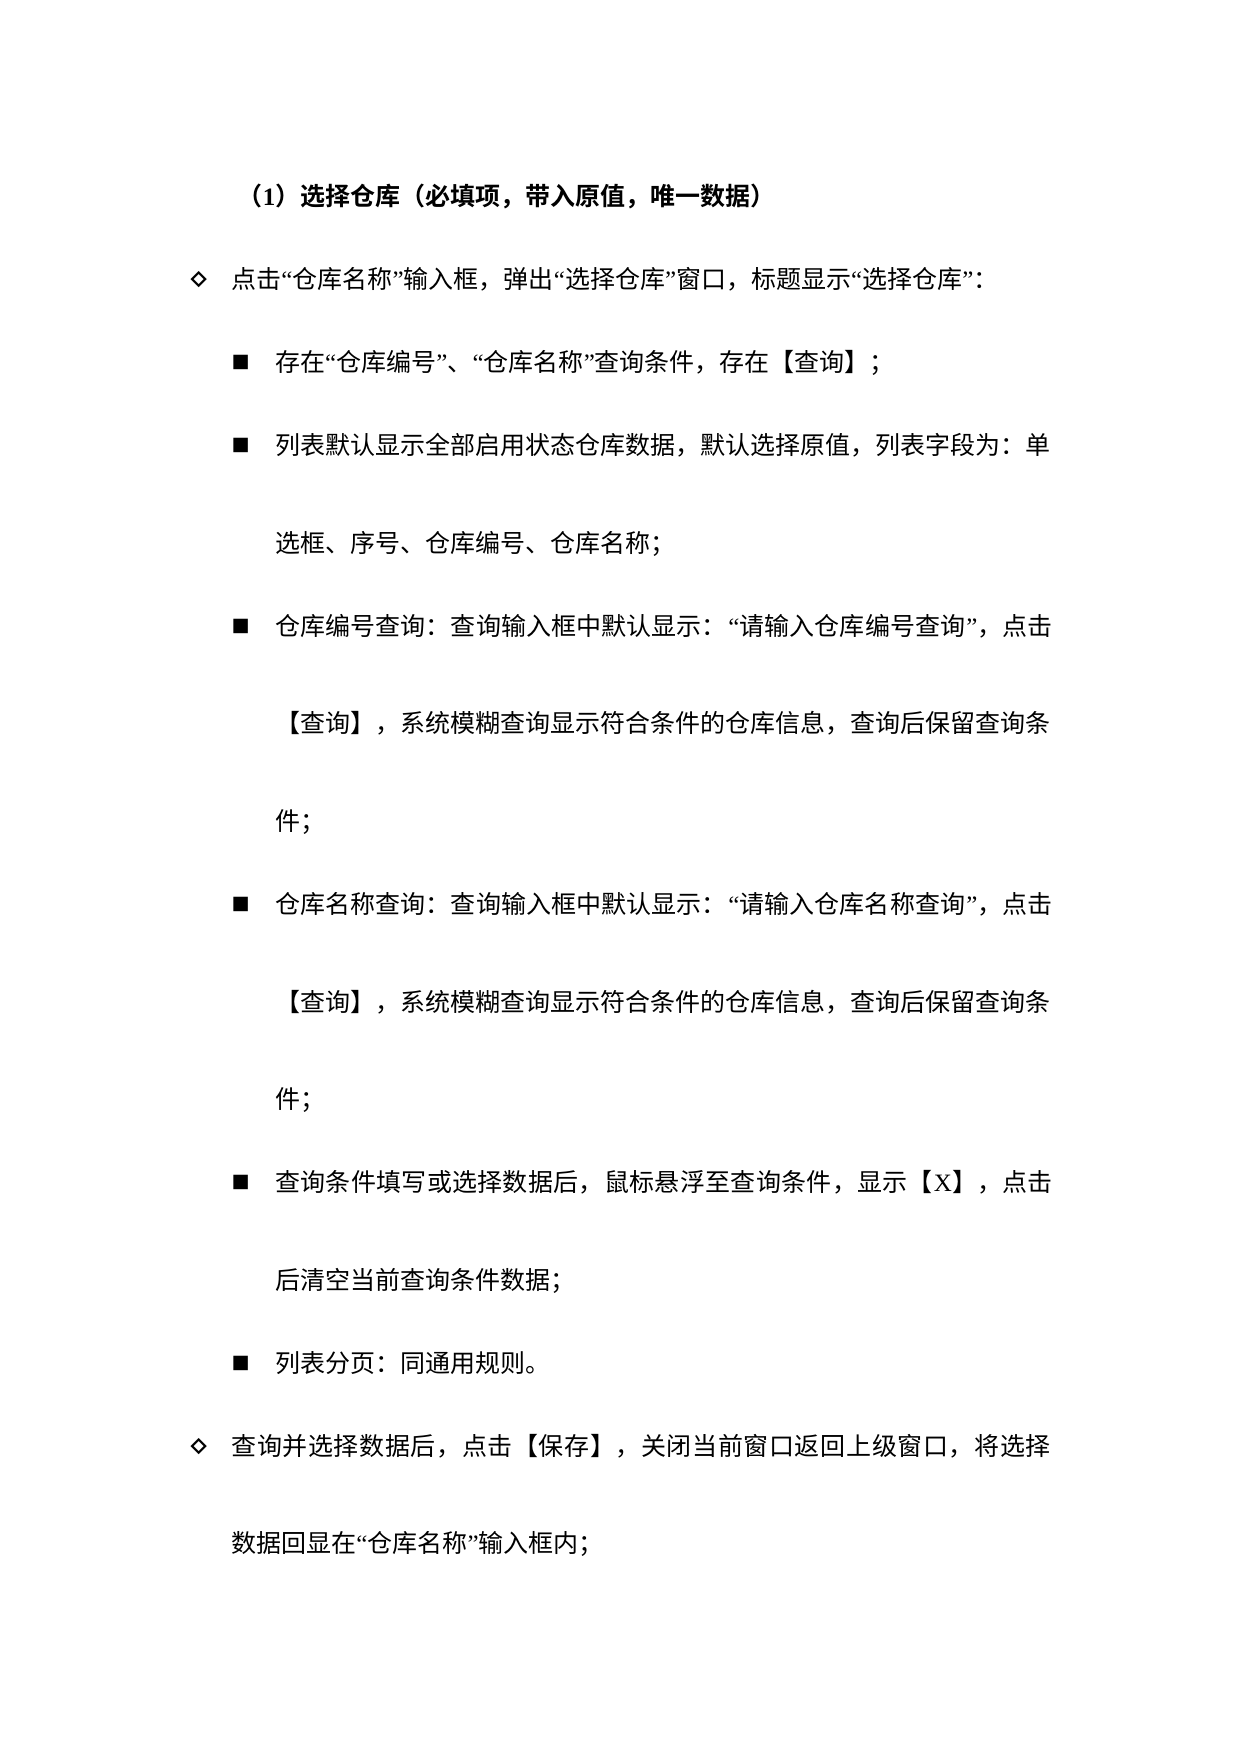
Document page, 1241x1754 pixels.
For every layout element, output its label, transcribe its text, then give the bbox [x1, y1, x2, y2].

list 点击“仓库名称”输入框，弹出“选择仓库”窗口，标题显示“选择仓库”： [187, 245, 1053, 310]
list 列表默认显示全部启用状态仓库数据，默认选择原值，列表字段为：单选框、序号、仓库编号、仓库名称； [231, 411, 1053, 574]
text （1）选择仓库（必填项，带入原值，唯一数据） [187, 162, 1053, 227]
list 查询并选择数据后，点击【保存】，关闭当前窗口返回上级窗口，将选择数据回显在“仓库名称”输入框内； [187, 1412, 1053, 1574]
list 存在“仓库编号”、“仓库名称”查询条件，存在【查询】； [231, 328, 1053, 393]
list 仓库名称查询：查询输入框中默认显示：“请输入仓库名称查询”，点击【查询】，系统模糊查询显示符合条件的仓库信息，查询后保留查询条件； [231, 870, 1053, 1130]
list 查询条件填写或选择数据后，鼠标悬浮至查询条件，显示【X】，点击后清空当前查询条件数据； [231, 1148, 1053, 1311]
list 列表分页：同通用规则。 [231, 1329, 1053, 1394]
list 仓库编号查询：查询输入框中默认显示：“请输入仓库编号查询”，点击【查询】，系统模糊查询显示符合条件的仓库信息，查询后保留查询条件； [231, 592, 1053, 852]
